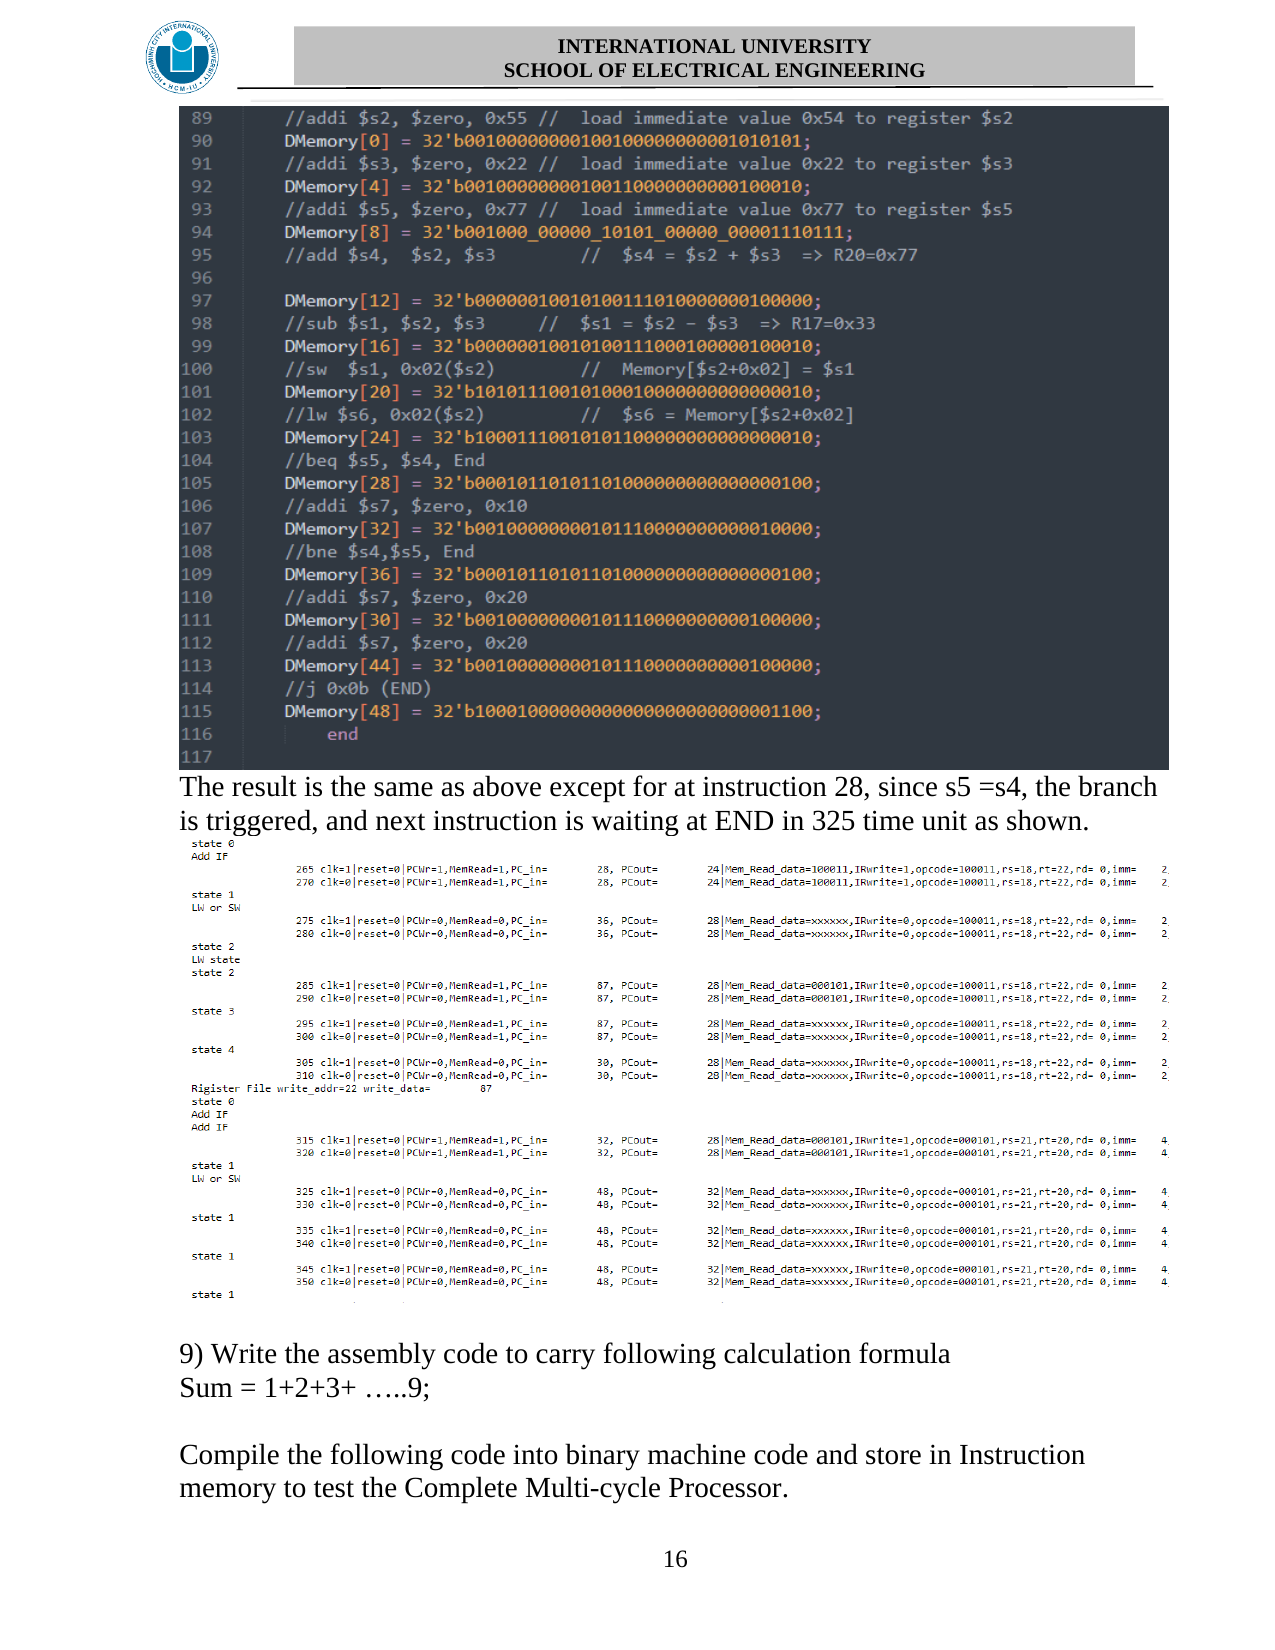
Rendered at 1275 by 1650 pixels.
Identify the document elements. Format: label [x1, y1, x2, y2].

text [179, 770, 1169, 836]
picture [144, 19, 219, 95]
picture [179, 106, 1169, 770]
picture [179, 836, 1169, 1303]
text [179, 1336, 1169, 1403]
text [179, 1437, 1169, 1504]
